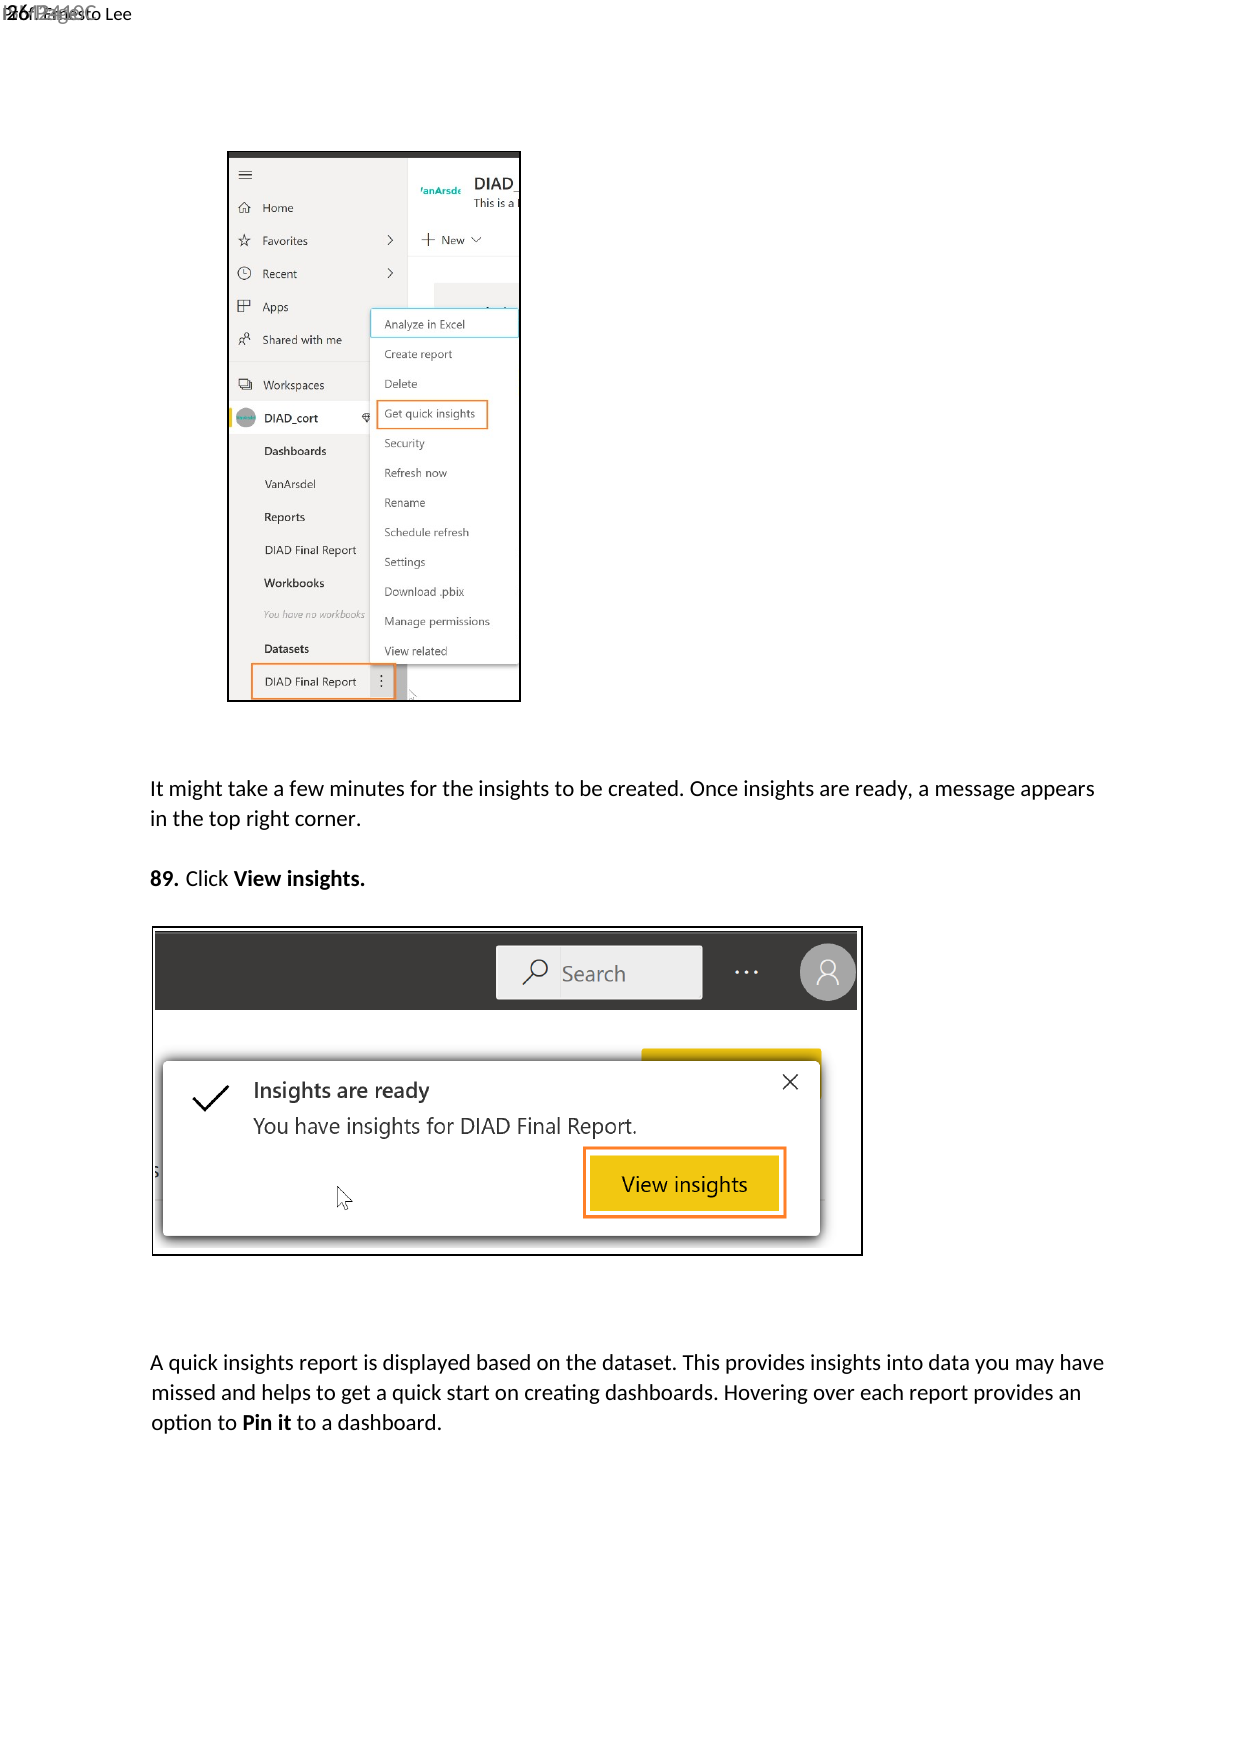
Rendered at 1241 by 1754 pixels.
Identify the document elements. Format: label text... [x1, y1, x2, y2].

text It might take a few minutes for the insights to be created. Once insights are ready, a message appears in the top right corner. [150, 774, 1098, 832]
picture [229, 152, 519, 700]
picture [155, 931, 857, 1248]
list Click View insights. [150, 864, 1240, 892]
text A quick insights report is displayed based on the dataset. This provides insights into data you may have missed and helps to get a quick start on creating dashboards. Hovering over each report provides an option to Pin it to a dashboard. [150, 1348, 1108, 1436]
